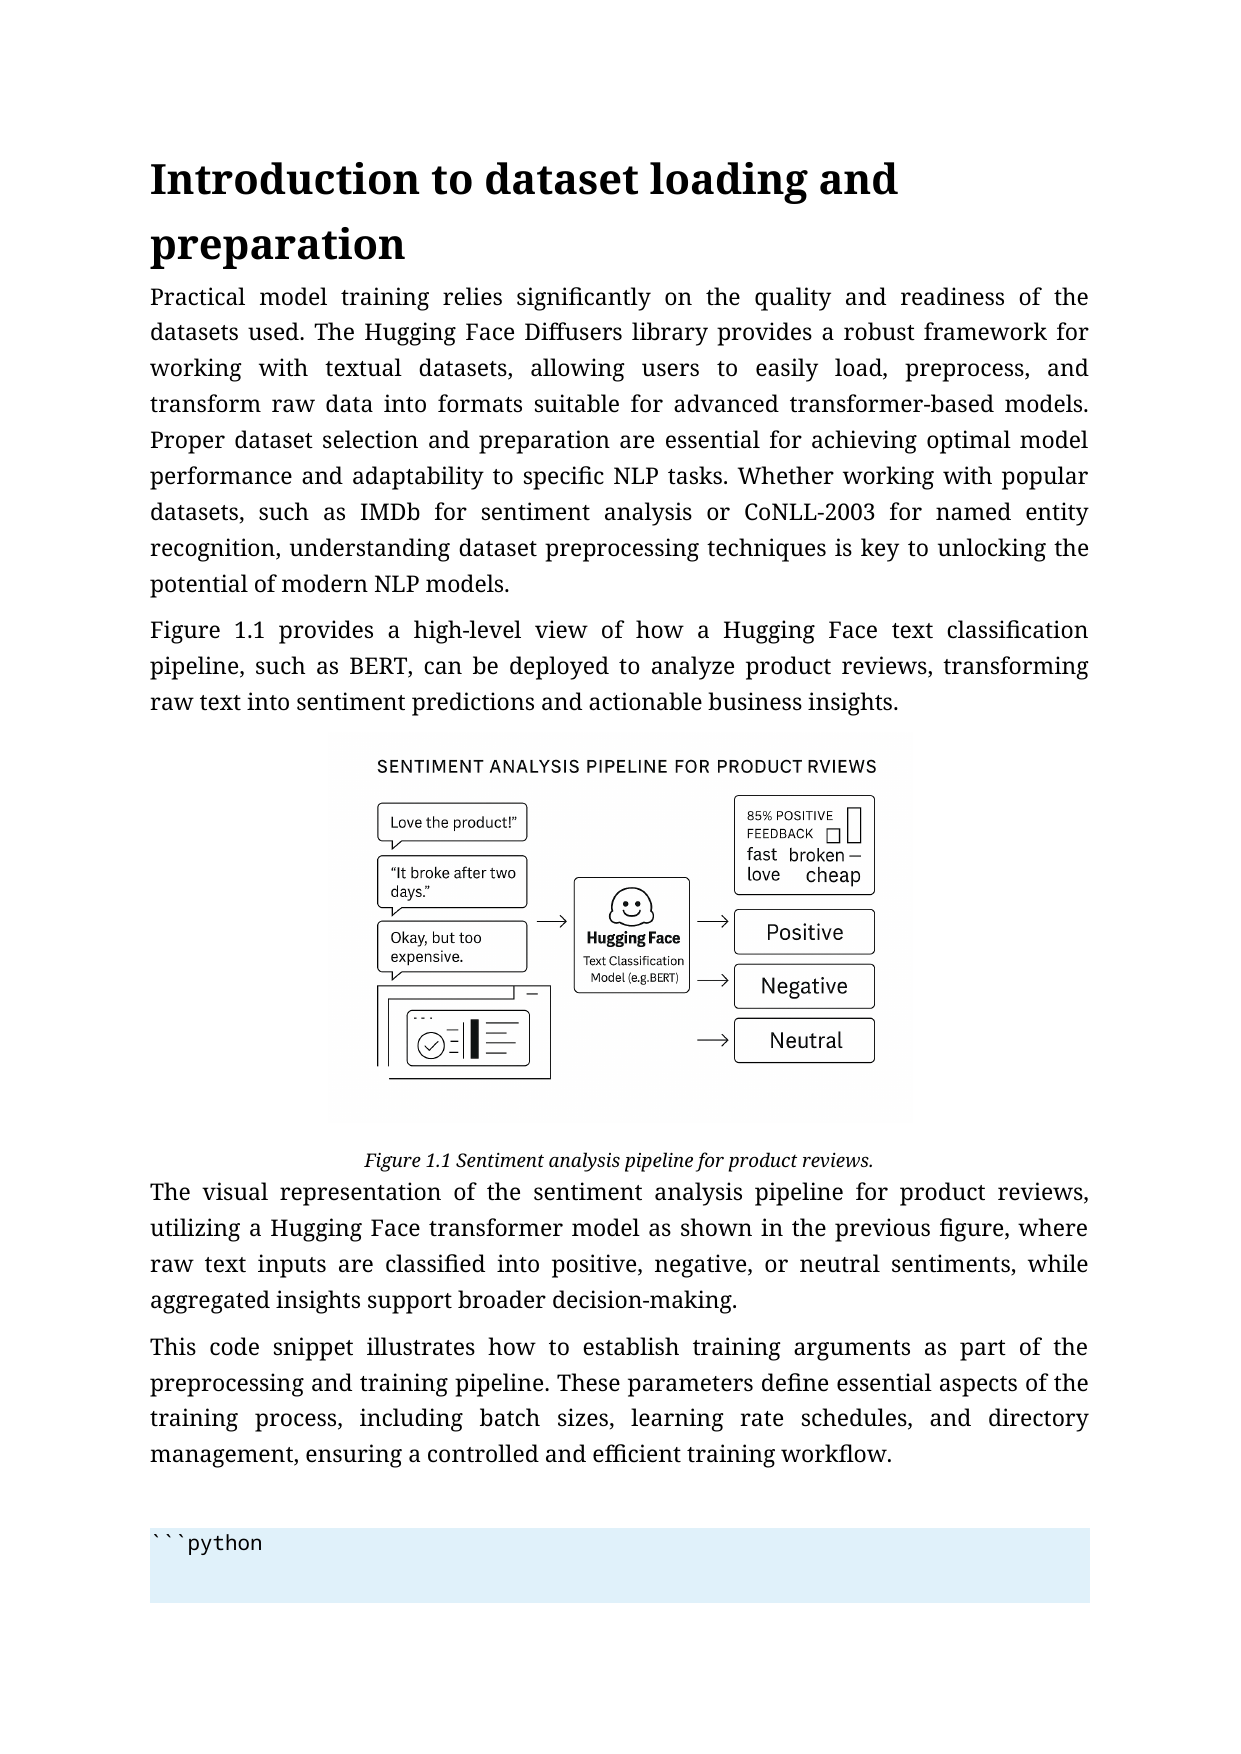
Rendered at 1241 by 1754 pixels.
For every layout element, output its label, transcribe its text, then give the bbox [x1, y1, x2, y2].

subtitle Introduction to dataset loading and preparation [150, 150, 1090, 272]
text The visual representation of the sentiment analysis pipeline for product reviews, utilizing a Hugging Face transformer model as shown in the previous figure, where raw text inputs are classified into positive, negative, or neutral sentiments, while aggregated insights support broader decision-making. [150, 1176, 1090, 1315]
text ```python [150, 1528, 1090, 1556]
picture [327, 732, 913, 1123]
text Figure 1.1 provides a high-level view of how a Hugging Face text classification pipeline, such as BERT, can be deployed to analyze product reviews, transforming raw text into sentiment predictions and actionable business insights. [150, 614, 1090, 717]
text Figure 1.1 Sentiment analysis pipeline for product reviews. [150, 1147, 1090, 1173]
text This code snippet illustrates how to establish training arguments as part of the preprocessing and training pipeline. These parameters define essential aspects of the training process, including batch sizes, learning rate schedules, and directory management, ensuring a controlled and efficient training workflow. [150, 1331, 1090, 1469]
text Practical model training relies significantly on the quality and readiness of the datasets used. The Hugging Face Diffusers library provides a robust framework for working with textual datasets, allowing users to easily load, preprocess, and transform raw data into formats suitable for advanced transformer-based models. Proper dataset selection and preparation are essential for achieving optimal model performance and adaptability to specific NLP tasks. Whether working with popular datasets, such as IMDb for sentiment analysis or CoNLL-2003 for named entity recognition, understanding dataset preprocessing techniques is key to unlocking the potential of modern NLP models. [150, 280, 1090, 599]
